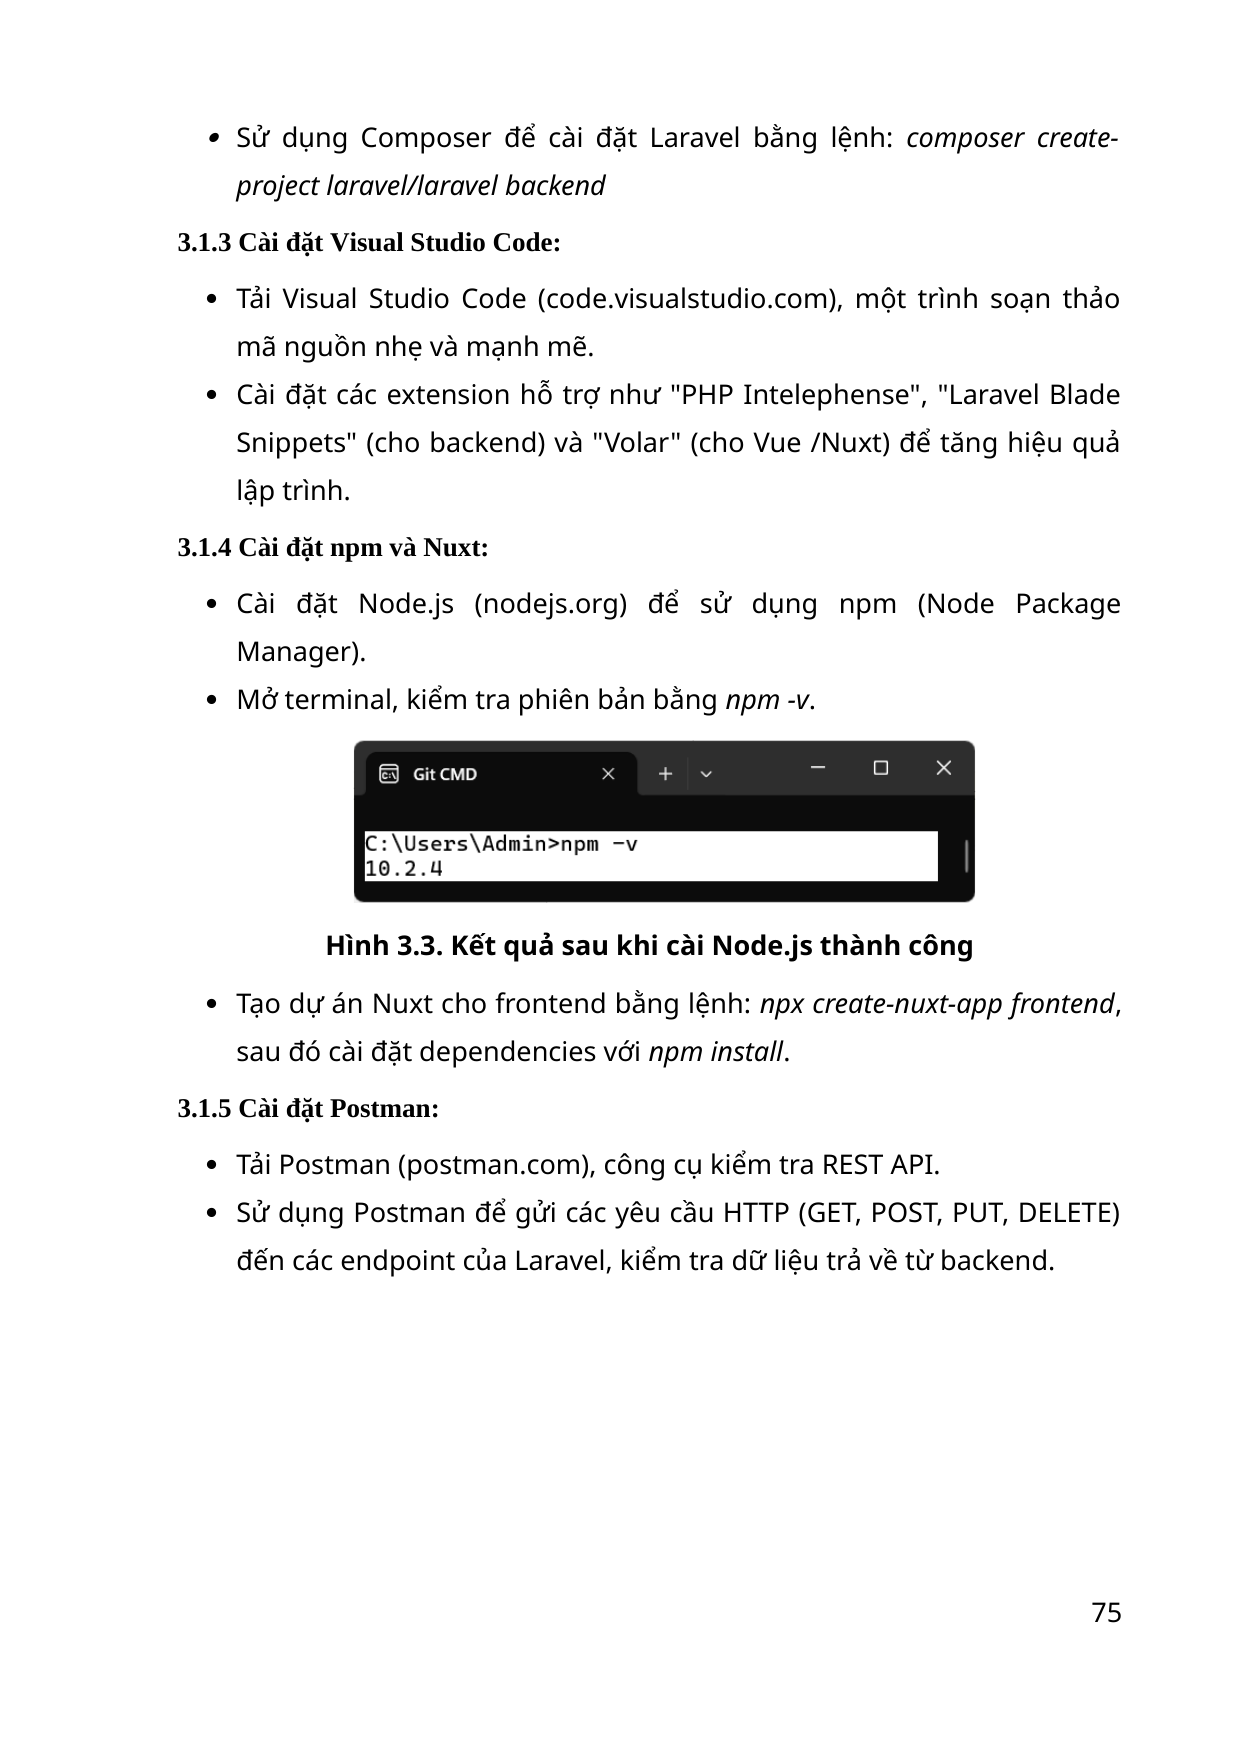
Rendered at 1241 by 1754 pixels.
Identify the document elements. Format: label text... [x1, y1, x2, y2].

list Sử dụng Composer để cài đặt Laravel bằng lệnh: composer create-project laravel/laravel backend [207, 118, 1122, 203]
list Mở terminal, kiểm tra phiên bản bằng npm -v. [207, 680, 1122, 717]
list Tải Visual Studio Code (code.visualstudio.com), một trình soạn thảo mã nguồn nhẹ và mạnh mẽ. [207, 279, 1122, 364]
list Tạo dự án Nuxt cho frontend bằng lệnh: npx create-nuxt-app frontend, sau đó cài đặt dependencies với npm install. [207, 984, 1122, 1069]
subtitle 3.1.4 Cài đặt npm và Nuxt: [177, 531, 1122, 563]
subtitle 3.1.3 Cài đặt Visual Studio Code: [177, 226, 1122, 258]
list Cài đặt Node.js (nodejs.org) để sử dụng npm (Node Package Manager). [207, 584, 1122, 669]
list Sử dụng Postman để gửi các yêu cầu HTTP (GET, POST, PUT, DELETE) đến các endpoint của Laravel, kiểm tra dữ liệu trả về từ backend. [207, 1193, 1122, 1278]
list Tải Postman (postman.com), công cụ kiểm tra REST API. [207, 1145, 1122, 1182]
picture [353, 740, 976, 903]
text Hình 3.3. Kết quả sau khi cài Node.js thành công [177, 926, 1122, 963]
subtitle 3.1.5 Cài đặt Postman: [177, 1092, 1122, 1124]
list Cài đặt các extension hỗ trợ như "PHP Intelephense", "Laravel Blade Snippets" (cho backend) và "Volar" (cho Vue /Nuxt) để tăng hiệu quả lập trình. [207, 375, 1122, 508]
